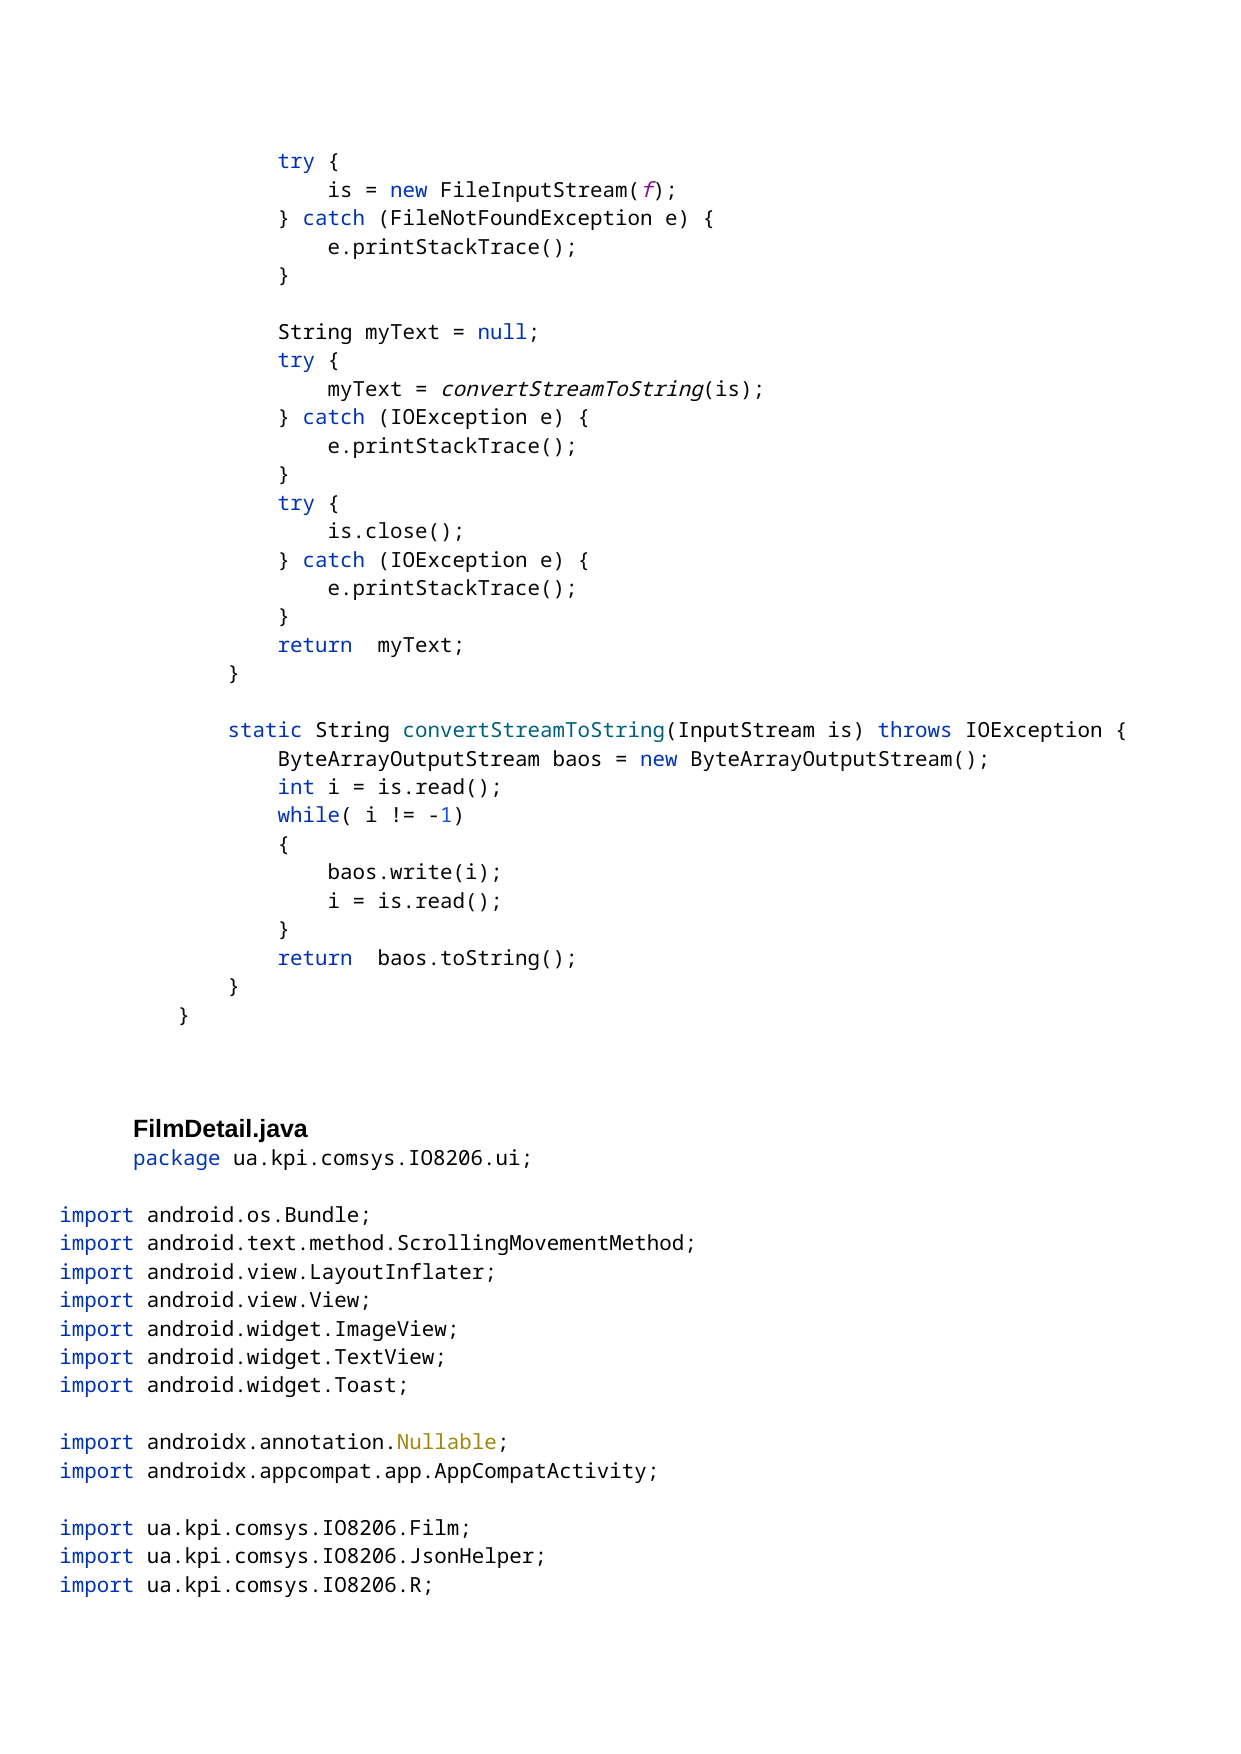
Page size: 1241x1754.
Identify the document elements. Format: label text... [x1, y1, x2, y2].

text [177, 118, 1152, 1028]
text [59, 1143, 1196, 1627]
text FilmDetail.java [59, 1114, 1196, 1143]
